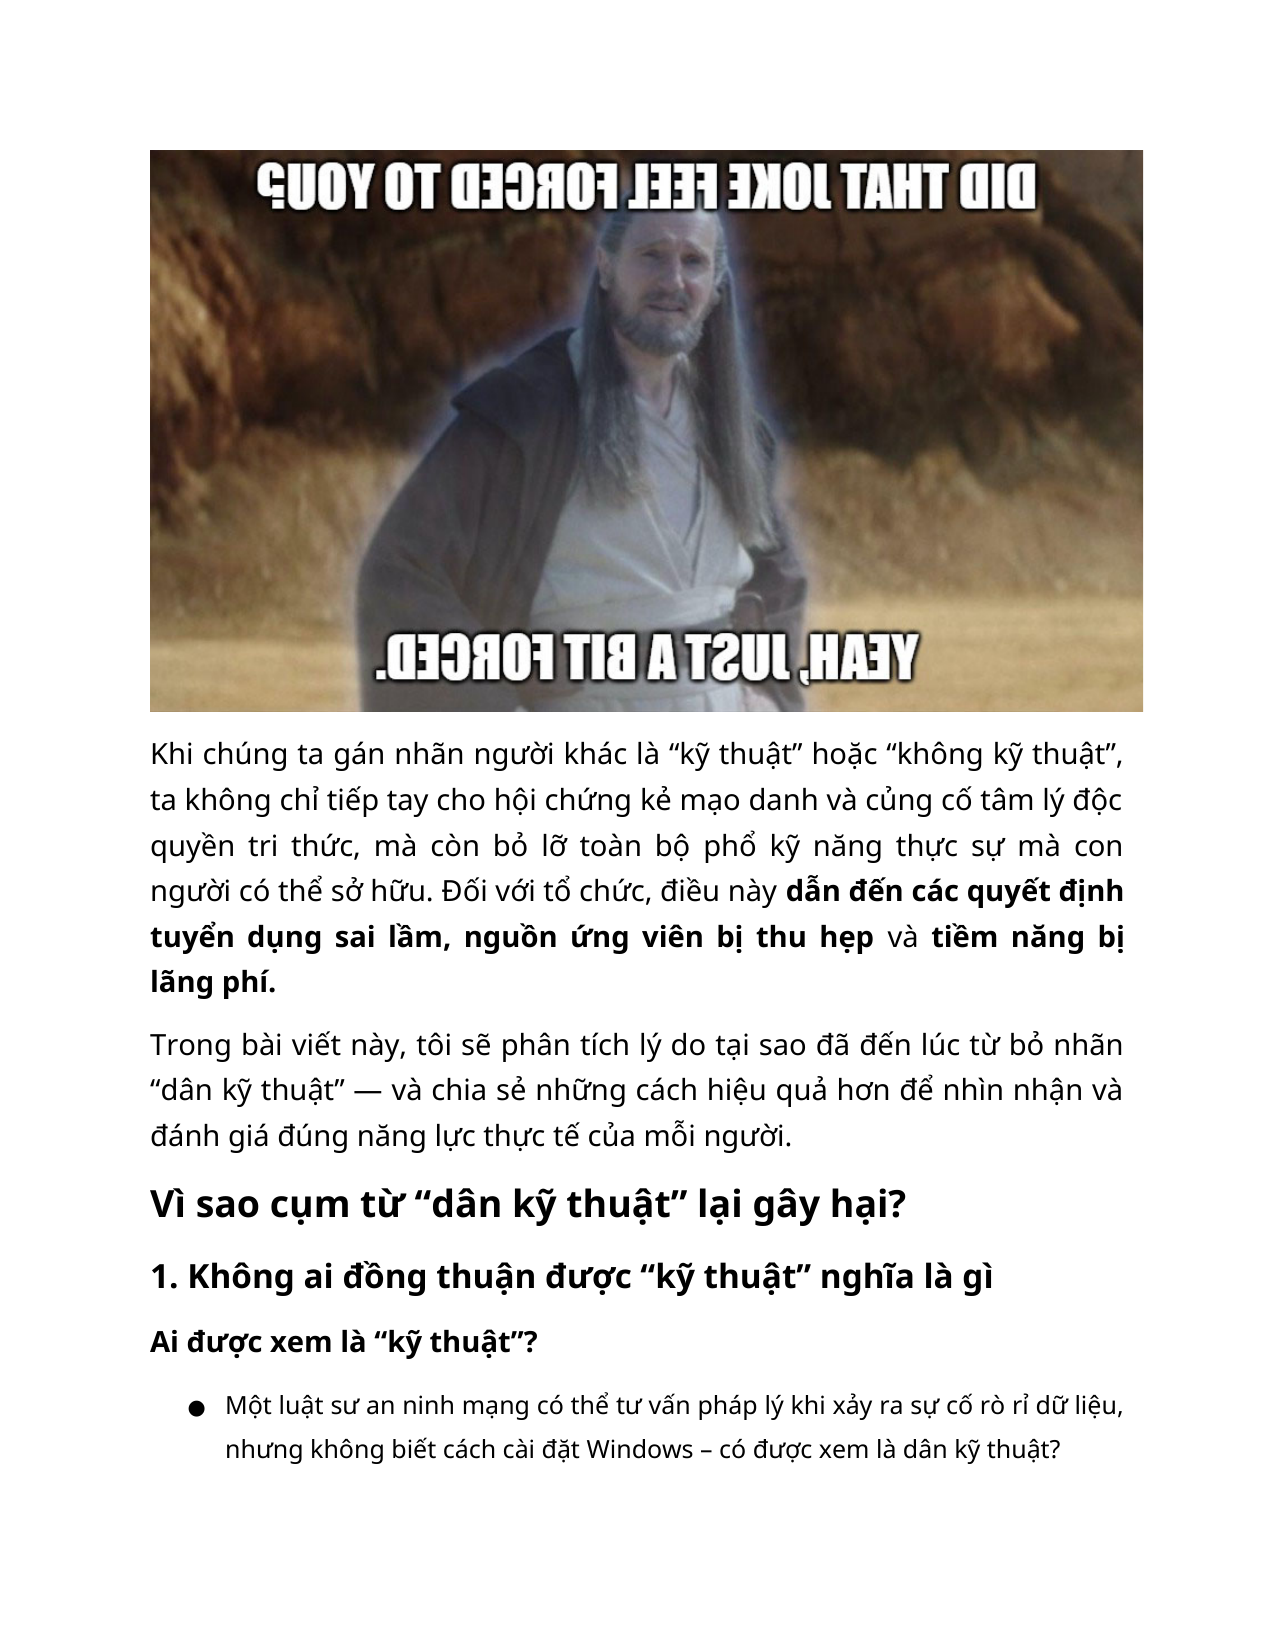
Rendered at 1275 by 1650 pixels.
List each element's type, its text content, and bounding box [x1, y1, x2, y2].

text Vì sao cụm từ “dân kỹ thuật” lại gây hại? [150, 1177, 1125, 1228]
text Ai được xem là “kỹ thuật”? [150, 1322, 1125, 1361]
text Trong bài viết này, tôi sẽ phân tích lý do tại sao đã đến lúc từ bỏ nhãn “dân kỹ thuật” — và chia sẻ những cách hiệu quả hơn để nhìn nhận và đánh giá đúng năng lực thực tế của mỗi người. [150, 1024, 1125, 1155]
text Khi chúng ta gán nhãn người khác là “kỹ thuật” hoặc “không kỹ thuật”, ta không chỉ tiếp tay cho hội chứng kẻ mạo danh và củng cố tâm lý độc quyền tri thức, mà còn bỏ lỡ toàn bộ phổ kỹ năng thực sự mà con người có thể sở hữu. Đối với tổ chức, điều này dẫn đến các quyết định tuyển dụng sai lầm, nguồn ứng viên bị thu hẹp và tiềm năng bị lãng phí. [150, 733, 1125, 1001]
text 1. Không ai đồng thuận được “kỹ thuật” nghĩa là gì [150, 1253, 1125, 1298]
picture [150, 150, 1144, 712]
list Một luật sư an ninh mạng có thể tư vấn pháp lý khi xảy ra sự cố rò rỉ dữ liệu, nhưng không biết cách cài đặt Windows – có được xem là dân kỹ thuật? [187, 1384, 1125, 1466]
